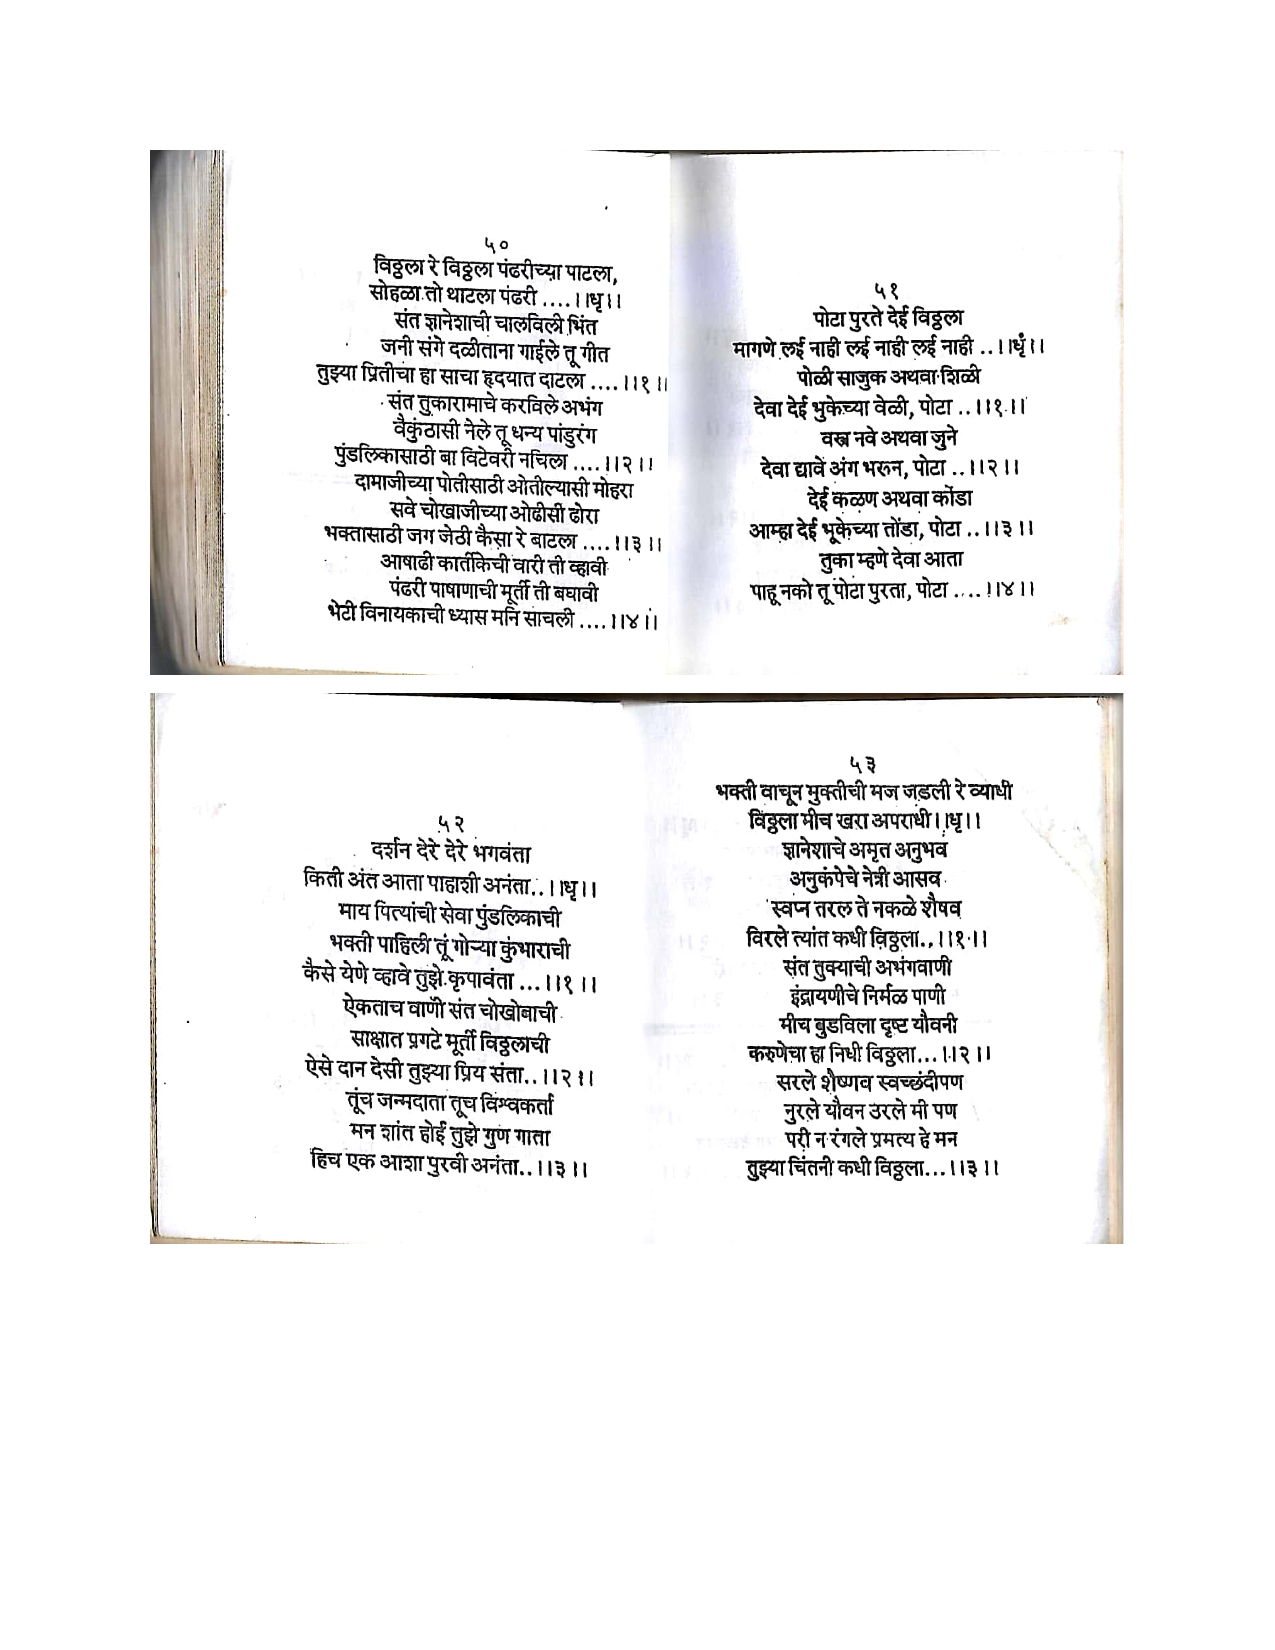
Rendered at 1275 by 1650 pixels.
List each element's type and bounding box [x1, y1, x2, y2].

picture [150, 150, 1124, 675]
picture [150, 693, 1124, 1244]
